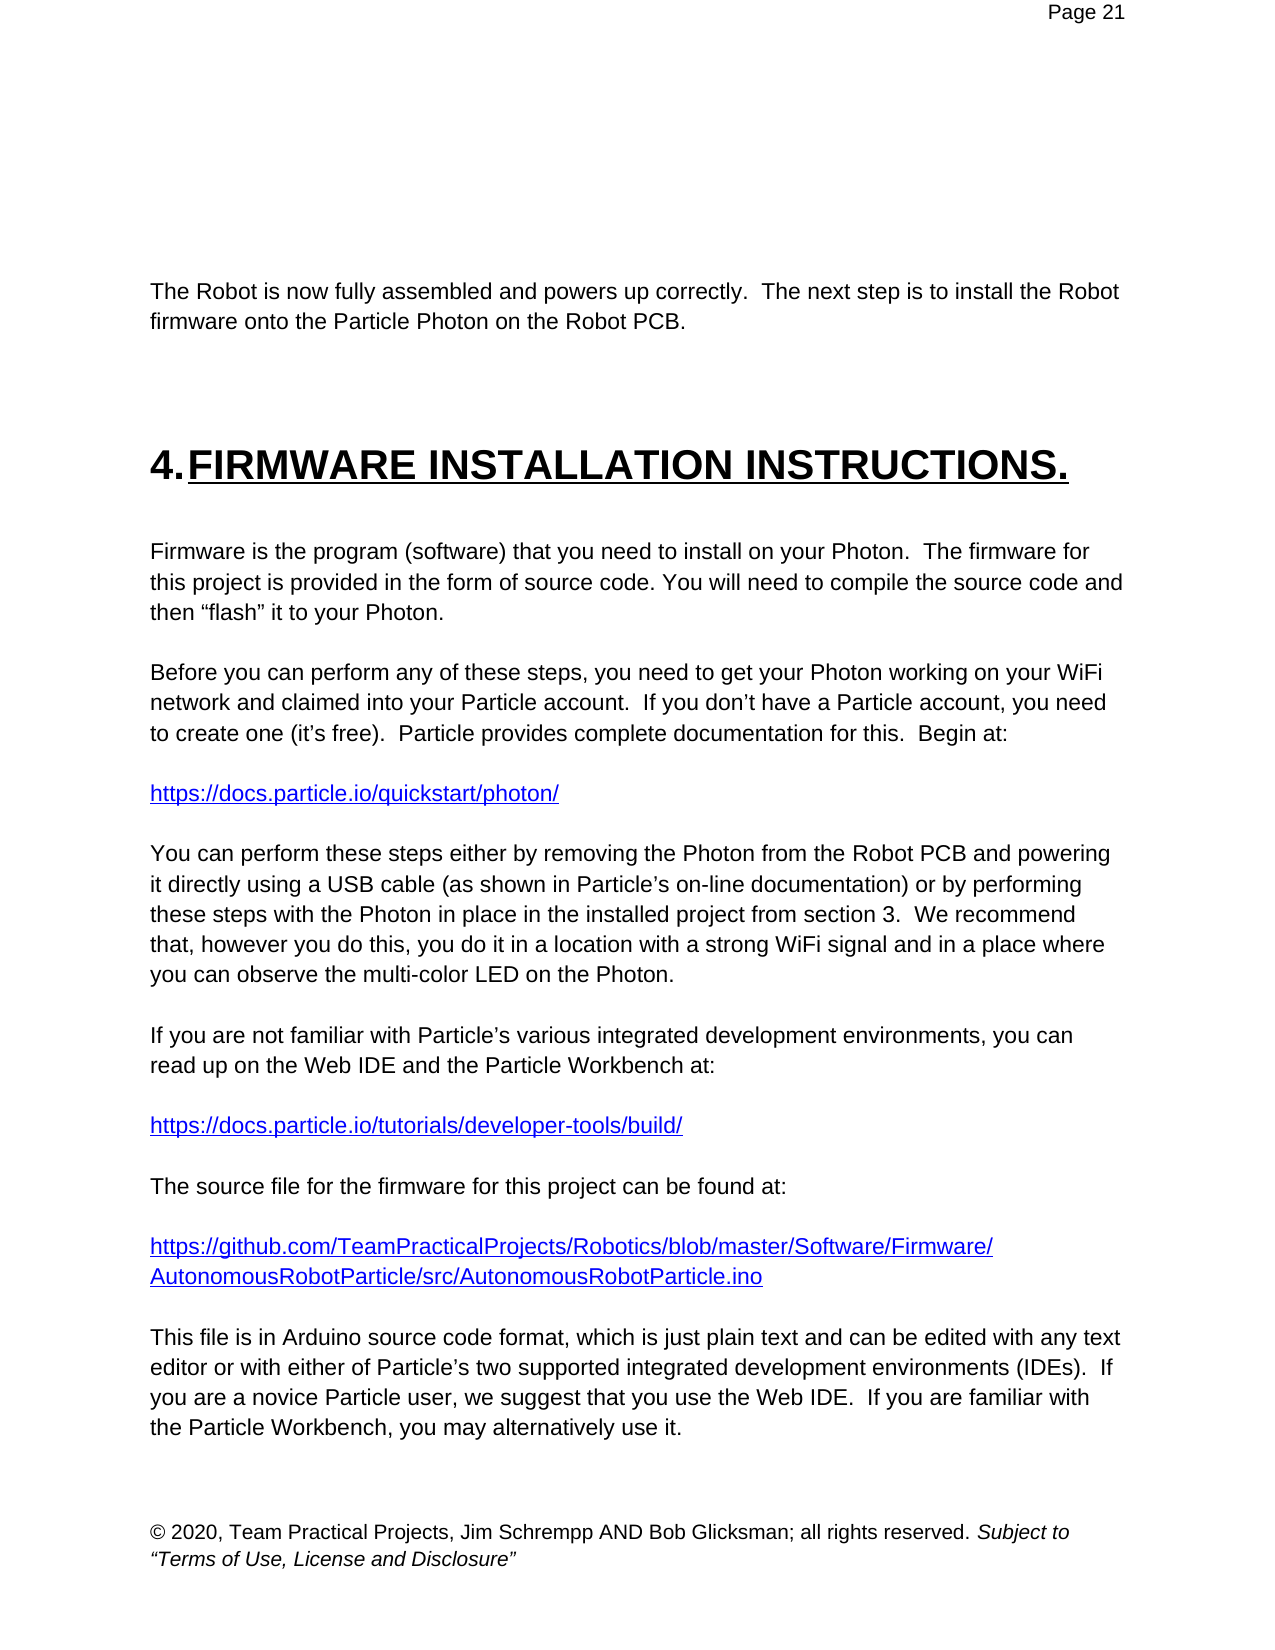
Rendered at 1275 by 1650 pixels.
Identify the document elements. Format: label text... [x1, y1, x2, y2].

text If you are not familiar with Particle’s various integrated development environments, you can read up on the Web IDE and the Particle Workbench at: [150, 1022, 1125, 1078]
text The source file for the firmware for this project can be found at: [150, 1173, 1125, 1199]
text You can perform these steps either by removing the Photon from the Robot PCB and powering it directly using a USB cable (as shown in Particle’s on-line documentation) or by performing these steps with the Photon in place in the installed project from section 3. We recommend that, however you do this, you do it in a location with a strong WiFi signal and in a place where you can observe the multi-color LED on the Photon. [150, 840, 1125, 988]
subtitle FIRMWARE INSTALLATION INSTRUCTIONS. [150, 441, 1125, 488]
text https://github.com/TeamPracticalProjects/Robotics/blob/master/Software/Firmware/AutonomousRobotParticle/src/AutonomousRobotParticle.ino [150, 1233, 1125, 1290]
text https://docs.particle.io/tutorials/developer-tools/build/ [150, 1112, 1125, 1139]
text Before you can perform any of these steps, you need to get your Photon working on your WiFi network and claimed into your Particle account. If you don’t have a Particle account, you need to create one (it’s free). Particle provides complete documentation for this. Begin at: [150, 659, 1125, 746]
text Firmware is the program (software) that you need to install on your Photon. The firmware for this project is provided in the form of source code. You will need to compile the source code and then “flash” it to your Photon. [150, 538, 1125, 625]
text This file is in Arduino source code format, which is just plain text and can be edited with any text editor or with either of Particle’s two supported integrated development environments (IDEs). If you are a novice Particle user, we suggest that you use the Web IDE. If you are familiar with the Particle Workbench, you may alternatively use it. [150, 1324, 1125, 1441]
text The Robot is now fully assembled and powers up correctly. The next step is to install the Robot firmware onto the Particle Photon on the Robot PCB. [150, 278, 1125, 334]
text https://docs.particle.io/quickstart/photon/ [150, 780, 1125, 806]
